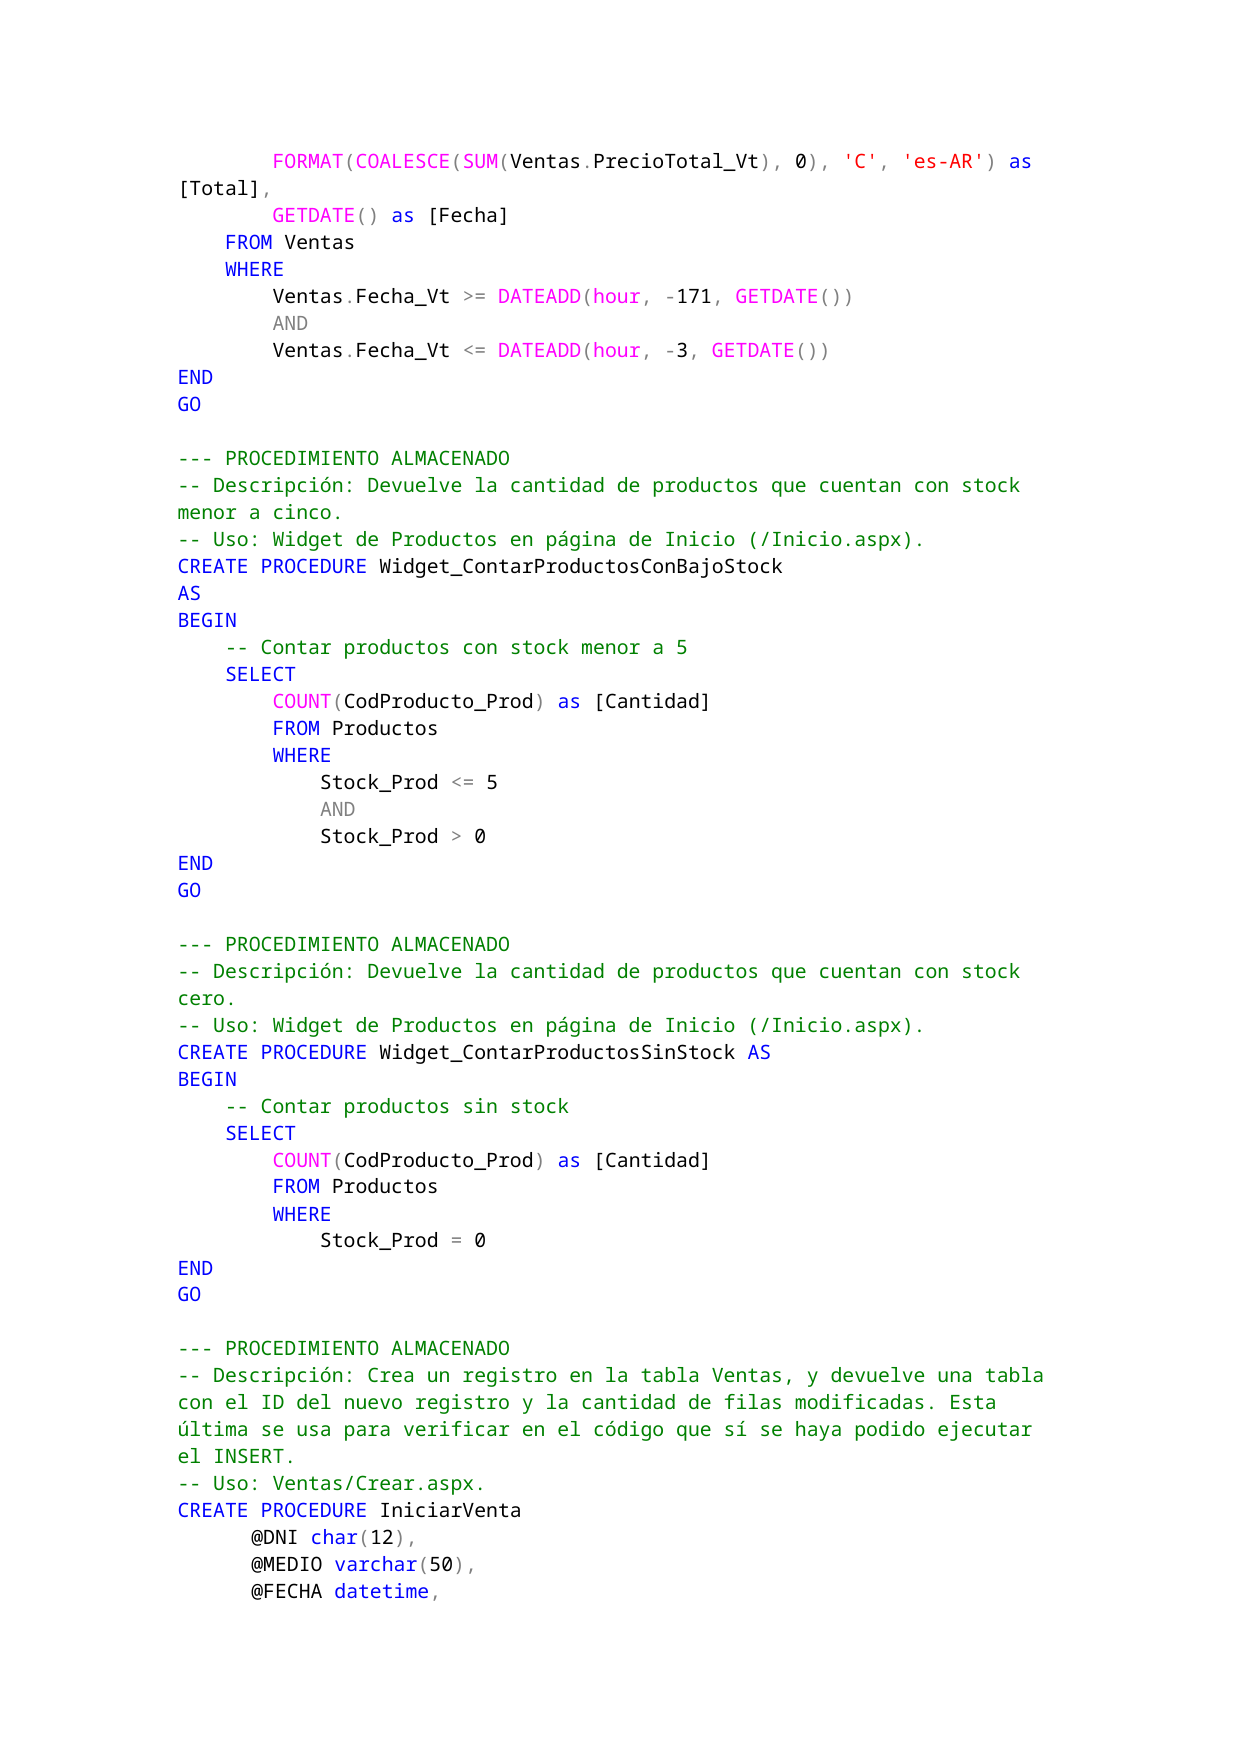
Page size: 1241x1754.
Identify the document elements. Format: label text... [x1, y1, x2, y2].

text BEGIN [177, 1065, 1063, 1092]
text AND [177, 795, 1063, 822]
text WHERE [177, 1200, 1063, 1227]
text COUNT(CodProducto_Prod) as [Cantidad] [177, 687, 1063, 714]
text GO [177, 876, 1063, 903]
text AND [177, 309, 1063, 336]
text --- PROCEDIMIENTO ALMACENADO [177, 930, 1063, 957]
text Stock_Prod > 0 [177, 822, 1063, 849]
text @MEDIO varchar(50), [177, 1551, 1063, 1577]
text CREATE PROCEDURE Widget_ContarProductosConBajoStock [177, 552, 1063, 579]
text FROM Productos [177, 1173, 1063, 1200]
text -- Descripción: Crea un registro en la tabla Ventas, y devuelve una tabla con el ID del nuevo registro y la cantidad de filas modificadas. Esta última se usa para verificar en el código que sí se haya podido ejecutar el INSERT. [177, 1362, 1063, 1469]
text FROM Ventas [177, 228, 1063, 256]
text AS [177, 579, 1063, 606]
text @DNI char(12), [177, 1523, 1063, 1551]
text WHERE [177, 741, 1063, 768]
text Ventas.Fecha_Vt >= DATEADD(hour, -171, GETDATE()) [177, 282, 1063, 309]
text FORMAT(COALESCE(SUM(Ventas.PrecioTotal_Vt), 0), 'C', 'es-AR') as [Total], [177, 148, 1063, 202]
text BEGIN [177, 606, 1063, 633]
text Stock_Prod = 0 [177, 1227, 1063, 1254]
text --- PROCEDIMIENTO ALMACENADO [177, 1335, 1063, 1362]
text CREATE PROCEDURE Widget_ContarProductosSinStock AS [177, 1038, 1063, 1065]
text CREATE PROCEDURE IniciarVenta [177, 1497, 1063, 1523]
text FROM Productos [177, 714, 1063, 741]
text --- PROCEDIMIENTO ALMACENADO [177, 444, 1063, 471]
text GO [177, 1281, 1063, 1308]
text COUNT(CodProducto_Prod) as [Cantidad] [177, 1146, 1063, 1173]
text SELECT [177, 1119, 1063, 1146]
text -- Descripción: Devuelve la cantidad de productos que cuentan con stock menor a cinco. [177, 471, 1063, 525]
text -- Contar productos sin stock [177, 1092, 1063, 1119]
text -- Uso: Widget de Productos en página de Inicio (/Inicio.aspx). [177, 1011, 1063, 1038]
text -- Uso: Widget de Productos en página de Inicio (/Inicio.aspx). [177, 525, 1063, 552]
text END [177, 363, 1063, 390]
text -- Uso: Ventas/Crear.aspx. [177, 1469, 1063, 1497]
text -- Contar productos con stock menor a 5 [177, 633, 1063, 660]
text SELECT [177, 660, 1063, 687]
text -- Descripción: Devuelve la cantidad de productos que cuentan con stock cero. [177, 957, 1063, 1011]
text END [177, 1254, 1063, 1281]
text END [177, 849, 1063, 876]
text Stock_Prod <= 5 [177, 768, 1063, 795]
text @FECHA datetime, [177, 1577, 1063, 1604]
text Ventas.Fecha_Vt <= DATEADD(hour, -3, GETDATE()) [177, 336, 1063, 363]
text GETDATE() as [Fecha] [177, 202, 1063, 228]
text GO [177, 390, 1063, 417]
text WHERE [177, 256, 1063, 282]
